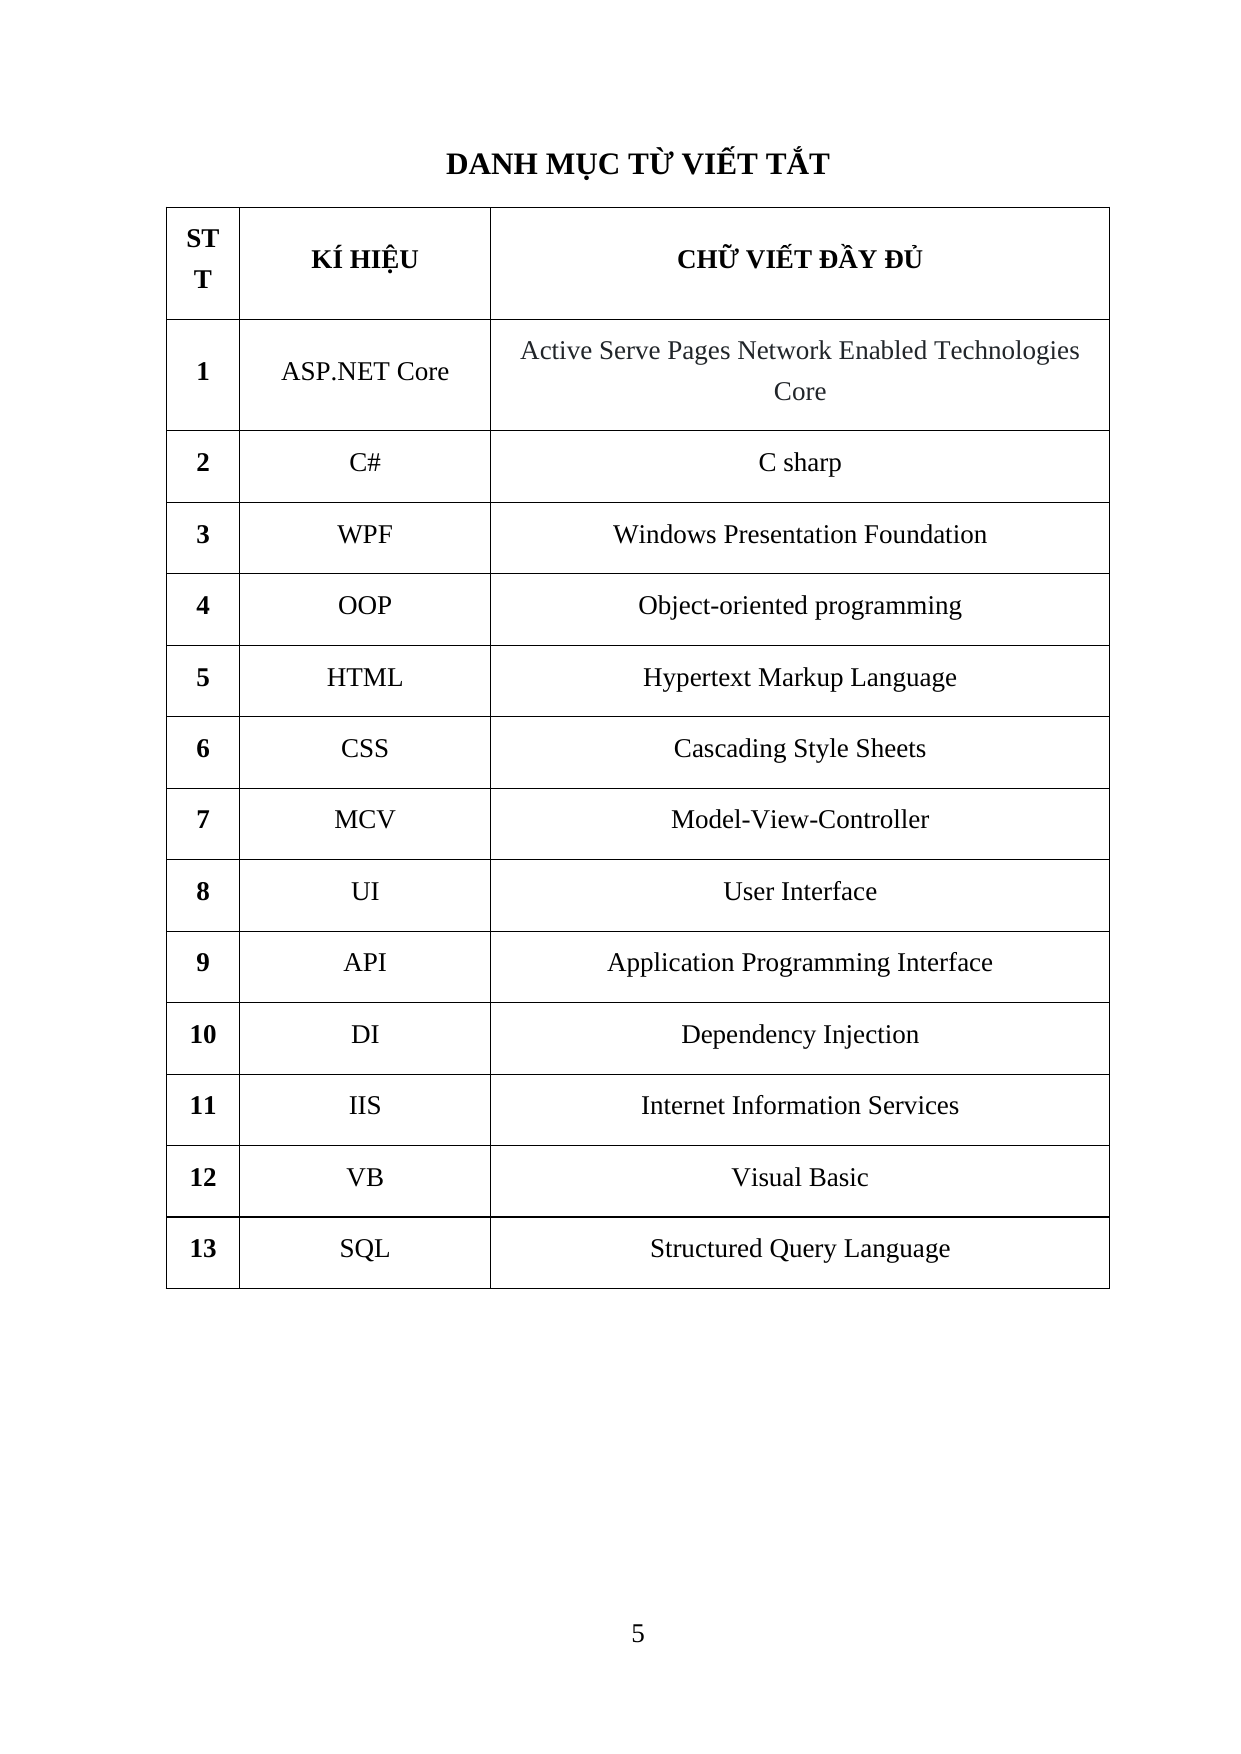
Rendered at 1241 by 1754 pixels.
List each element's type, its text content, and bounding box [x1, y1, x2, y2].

table_cell 6 [167, 717, 239, 788]
table_header CHỮ VIẾT ĐẦY ĐỦ [491, 208, 1109, 318]
table_cell Internet Information Services [491, 1075, 1109, 1145]
table_cell Object-oriented programming [491, 574, 1109, 645]
table_cell Windows Presentation Foundation [491, 503, 1109, 573]
table_cell 1 [167, 320, 239, 430]
table_cell CSS [240, 717, 490, 788]
table_cell OOP [240, 574, 490, 645]
table_cell Hypertext Markup Language [491, 646, 1109, 716]
table_cell Application Programming Interface [491, 932, 1109, 1002]
table_cell 12 [167, 1146, 239, 1216]
table_cell DI [240, 1003, 490, 1073]
table_cell 3 [167, 503, 239, 573]
table_cell Active Serve Pages Network Enabled Technologies Core [491, 320, 1109, 430]
table_cell SQL [240, 1218, 490, 1288]
table_header KÍ HIỆU [240, 208, 490, 318]
table_cell API [240, 932, 490, 1002]
table_cell ASP.NET Core [240, 320, 490, 430]
table_cell WPF [240, 503, 490, 573]
table_cell Visual Basic [491, 1146, 1109, 1216]
table_cell IIS [240, 1075, 490, 1145]
table_cell 5 [167, 646, 239, 716]
table_cell Structured Query Language [491, 1218, 1109, 1288]
table_cell Dependency Injection [491, 1003, 1109, 1073]
table_cell C sharp [491, 431, 1109, 502]
table_cell HTML [240, 646, 490, 716]
table_cell MCV [240, 789, 490, 859]
table_cell User Interface [491, 860, 1109, 931]
table_cell 13 [167, 1218, 239, 1288]
table_cell 2 [167, 431, 239, 502]
table_cell 4 [167, 574, 239, 645]
table_cell UI [240, 860, 490, 931]
table_header STT [167, 208, 239, 318]
table_cell 9 [167, 932, 239, 1002]
table_cell 10 [167, 1003, 239, 1073]
table_cell 11 [167, 1075, 239, 1145]
subtitle DANH MỤC TỪ VIẾT TẮT [165, 145, 1110, 181]
table_cell 8 [167, 860, 239, 931]
table_cell Cascading Style Sheets [491, 717, 1109, 788]
table_cell 7 [167, 789, 239, 859]
table_cell VB [240, 1146, 490, 1216]
table_cell Model-View-Controller [491, 789, 1109, 859]
table_cell C# [240, 431, 490, 502]
